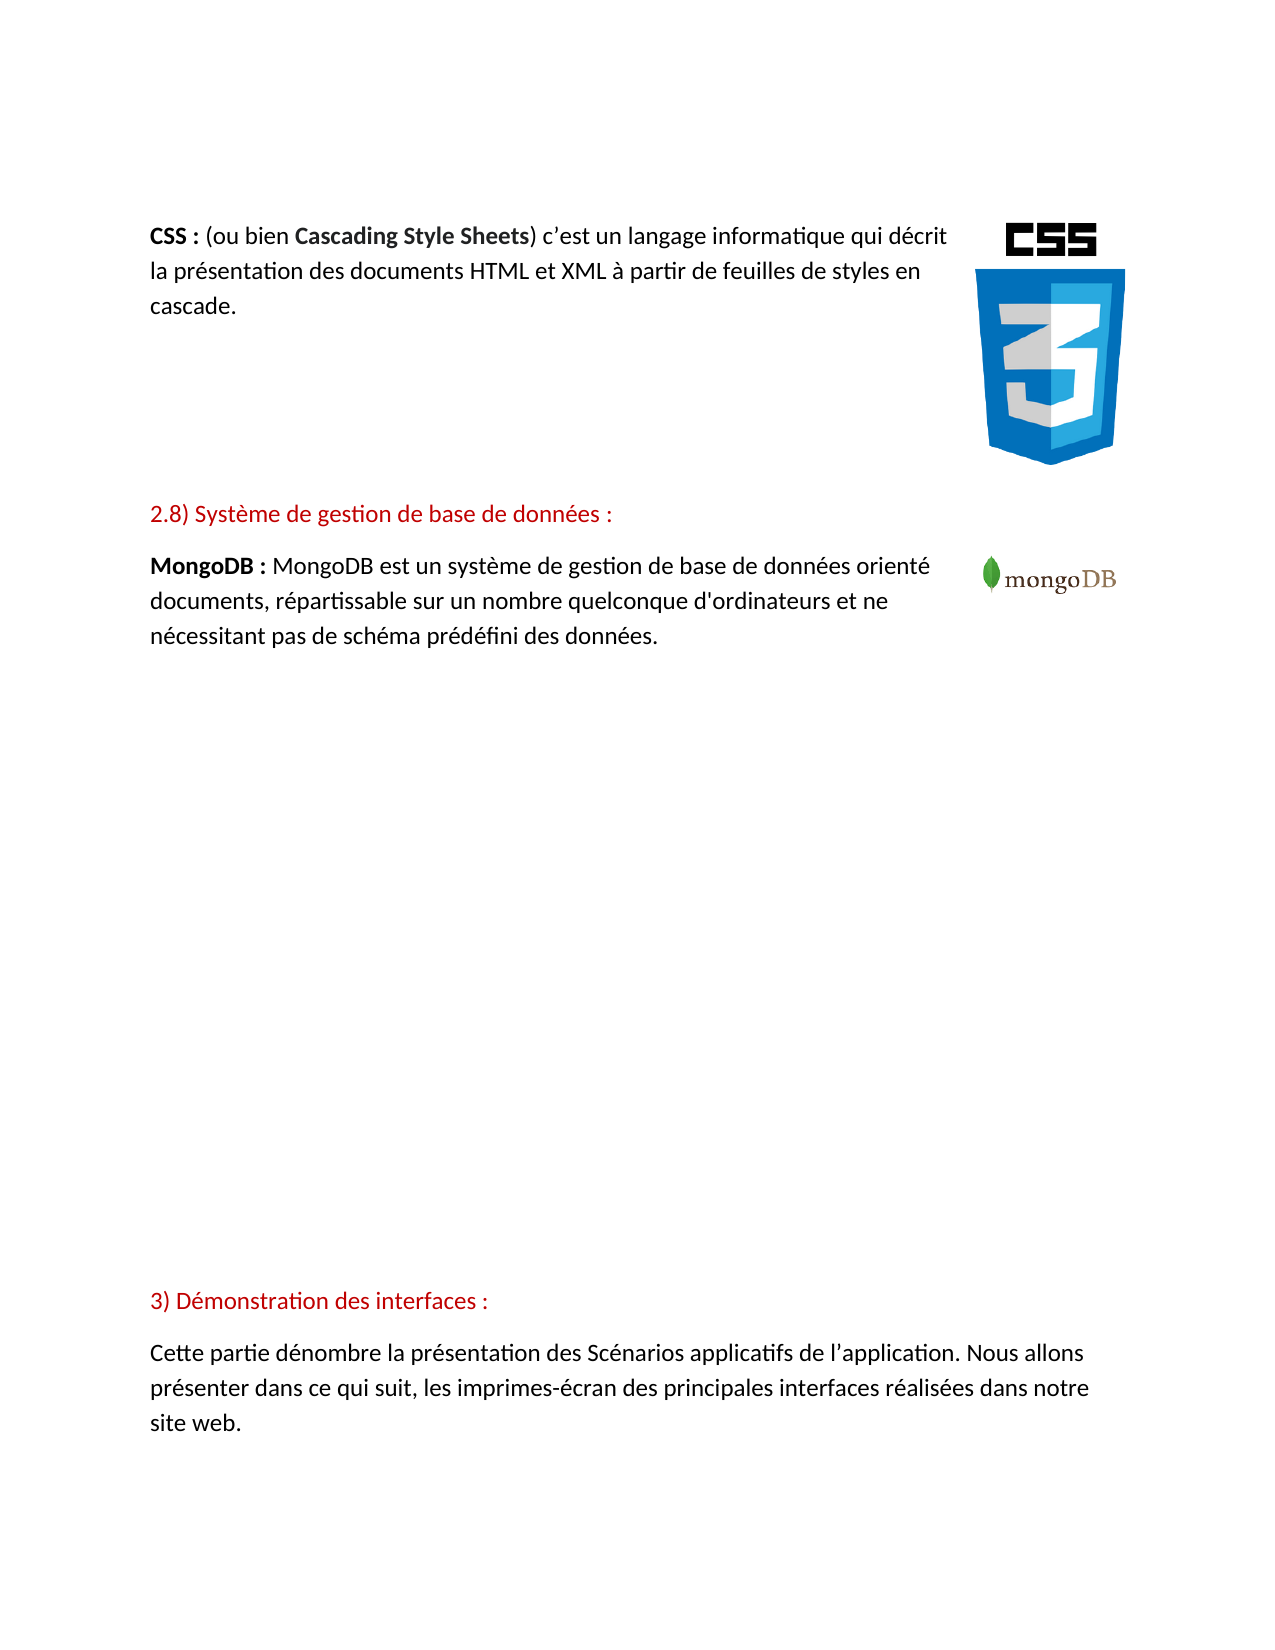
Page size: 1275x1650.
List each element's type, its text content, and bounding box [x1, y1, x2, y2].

text Cette partie dénombre la présentation des Scénarios applicatifs de l’application. Nous allons présenter dans ce qui suit, les imprimes-écran des principales interfaces réalisées dans notre site web. [150, 1337, 1125, 1437]
text CSS : (ou bien Cascading Style Sheets) c’est un langage informatique qui décrit la présentation des documents HTML et XML à partir de feuilles de styles en cascade. [150, 220, 1125, 321]
text 2.8) Système de gestion de base de données : [150, 498, 1125, 529]
text 3) Démonstration des interfaces : [150, 1285, 1125, 1316]
picture [950, 500, 1150, 650]
picture [975, 222, 1125, 465]
text MongoDB : MongoDB est un système de gestion de base de données orienté documents, répartissable sur un nombre quelconque d'ordinateurs et ne nécessitant pas de schéma prédéfini des données. [150, 550, 1125, 651]
